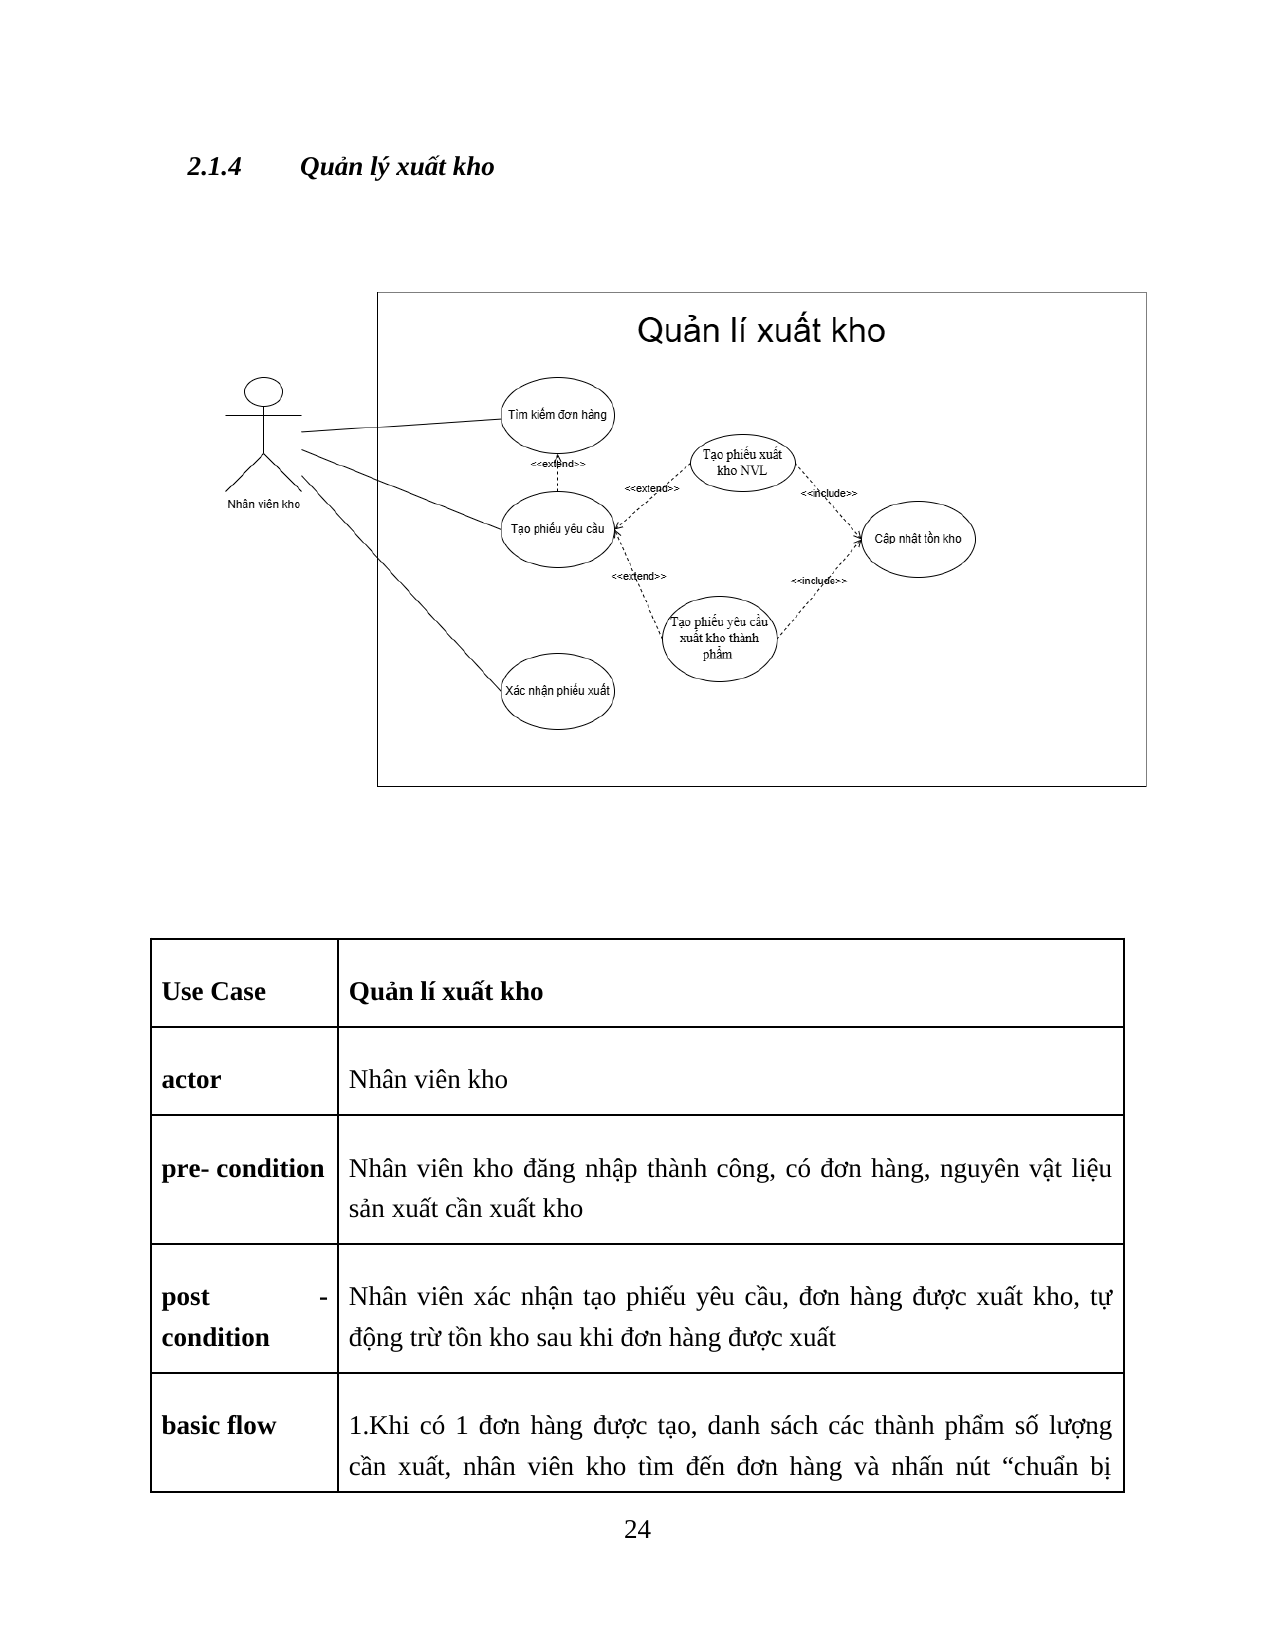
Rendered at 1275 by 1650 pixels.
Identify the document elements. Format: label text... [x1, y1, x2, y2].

subtitle Quản lý xuất kho [187, 150, 1125, 181]
table_cell pre- condition [152, 1116, 337, 1243]
table_cell Nhân viên kho đăng nhập thành công, có đơn hàng, nguyên vật liệu sản xuất cần xuất kho [339, 1116, 1123, 1243]
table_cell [339, 1374, 1123, 1491]
picture [225, 215, 1165, 929]
table_header Quản lí xuất kho [339, 940, 1123, 1026]
table_cell Nhân viên xác nhận tạo phiếu yêu cầu, đơn hàng được xuất kho, tự động trừ tồn kho sau khi đơn hàng được xuất [339, 1245, 1123, 1372]
table_cell post - condition [152, 1245, 337, 1372]
table_cell actor [152, 1028, 337, 1114]
table_cell Nhân viên kho [339, 1028, 1123, 1114]
table_cell basic flow [152, 1374, 337, 1491]
table_header Use Case [152, 940, 337, 1026]
